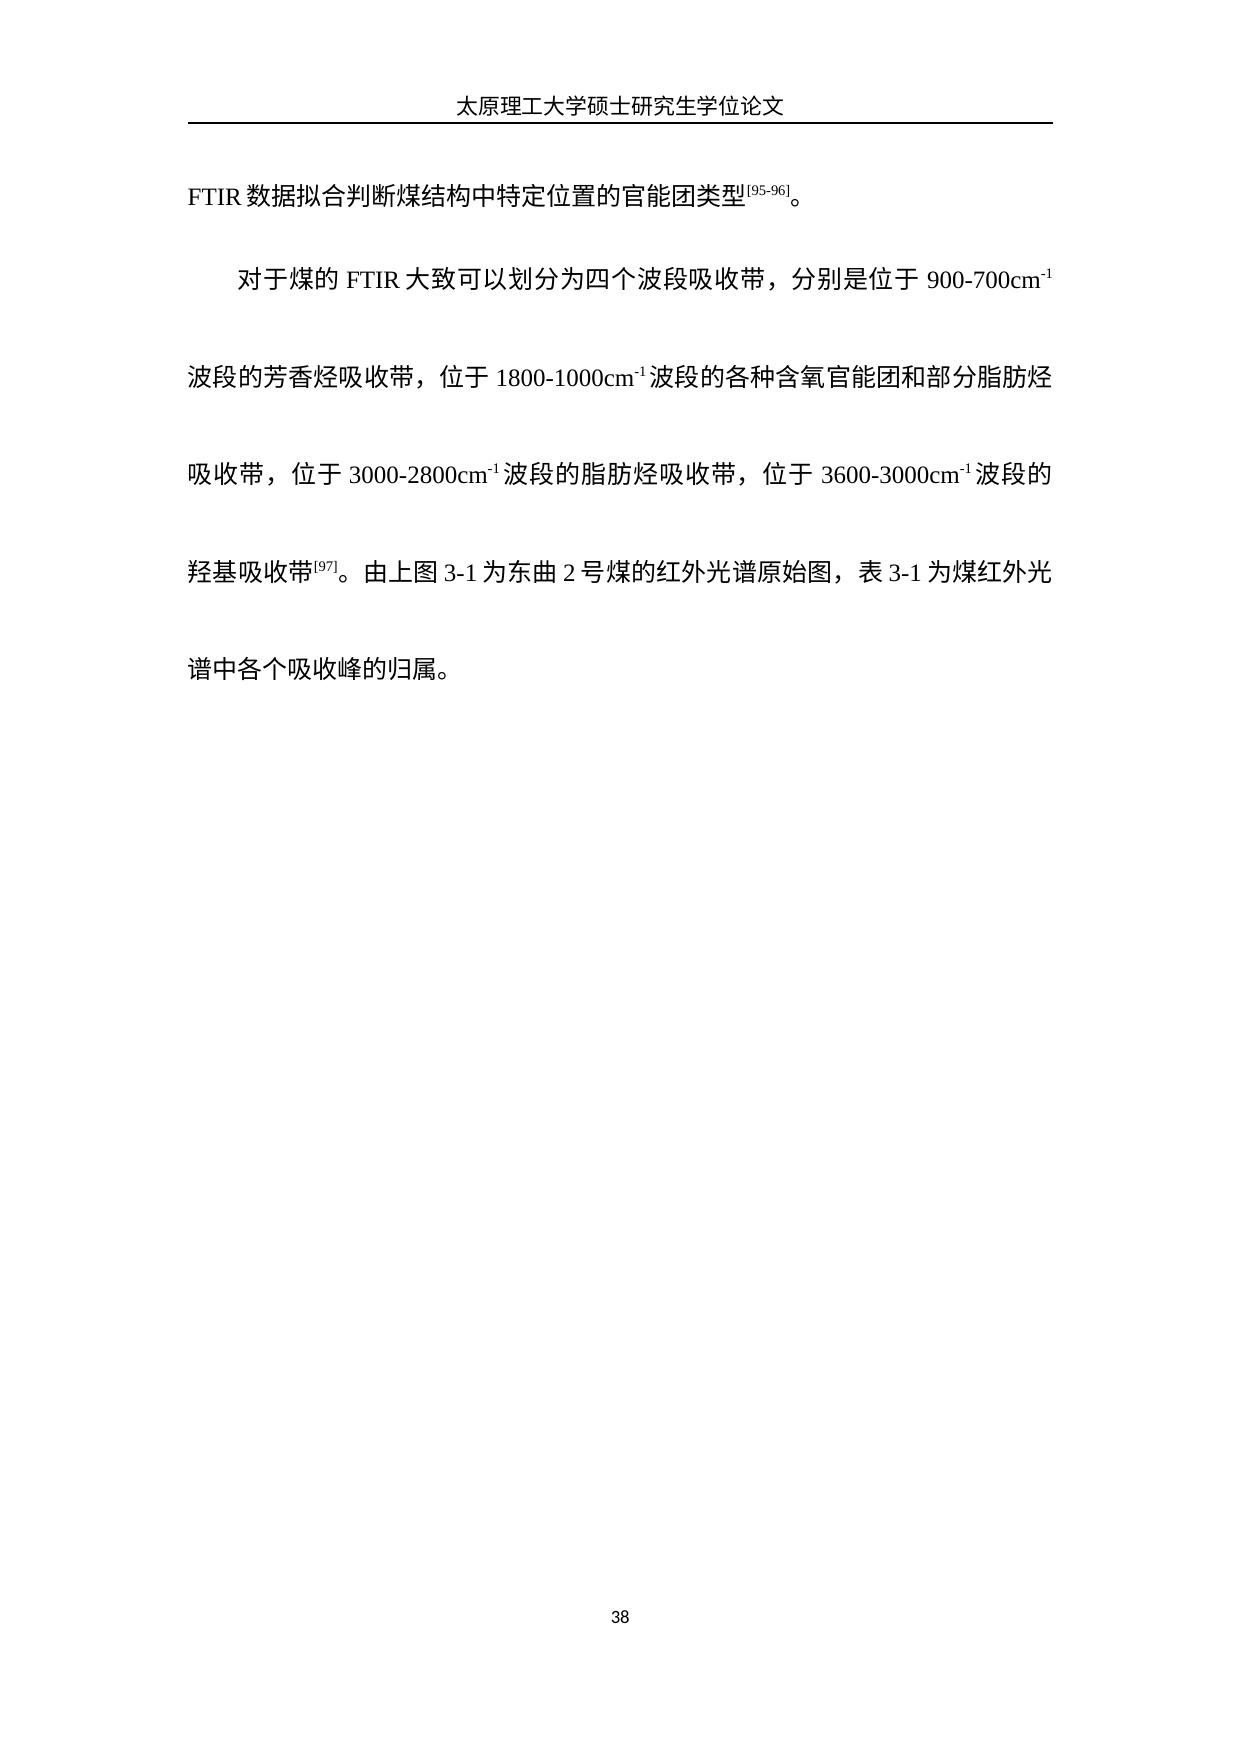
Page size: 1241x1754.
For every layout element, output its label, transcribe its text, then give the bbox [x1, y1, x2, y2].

text 对于煤的FTIR大致可以划分为四个波段吸收带，分别是位于900-700cm-1波段的芳香烃吸收带，位于1800-1000cm-1波段的各种含氧官能团和部分脂肪烃吸收带，位于3000-2800cm-1波段的脂肪烃吸收带，位于3600-3000cm-1波段的羟基吸收带[97]。由上图3-1为东曲2号煤的红外光谱原始图，表3-1为煤红外光谱中各个吸收峰的归属。 [187, 245, 1053, 700]
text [187, 162, 1053, 227]
